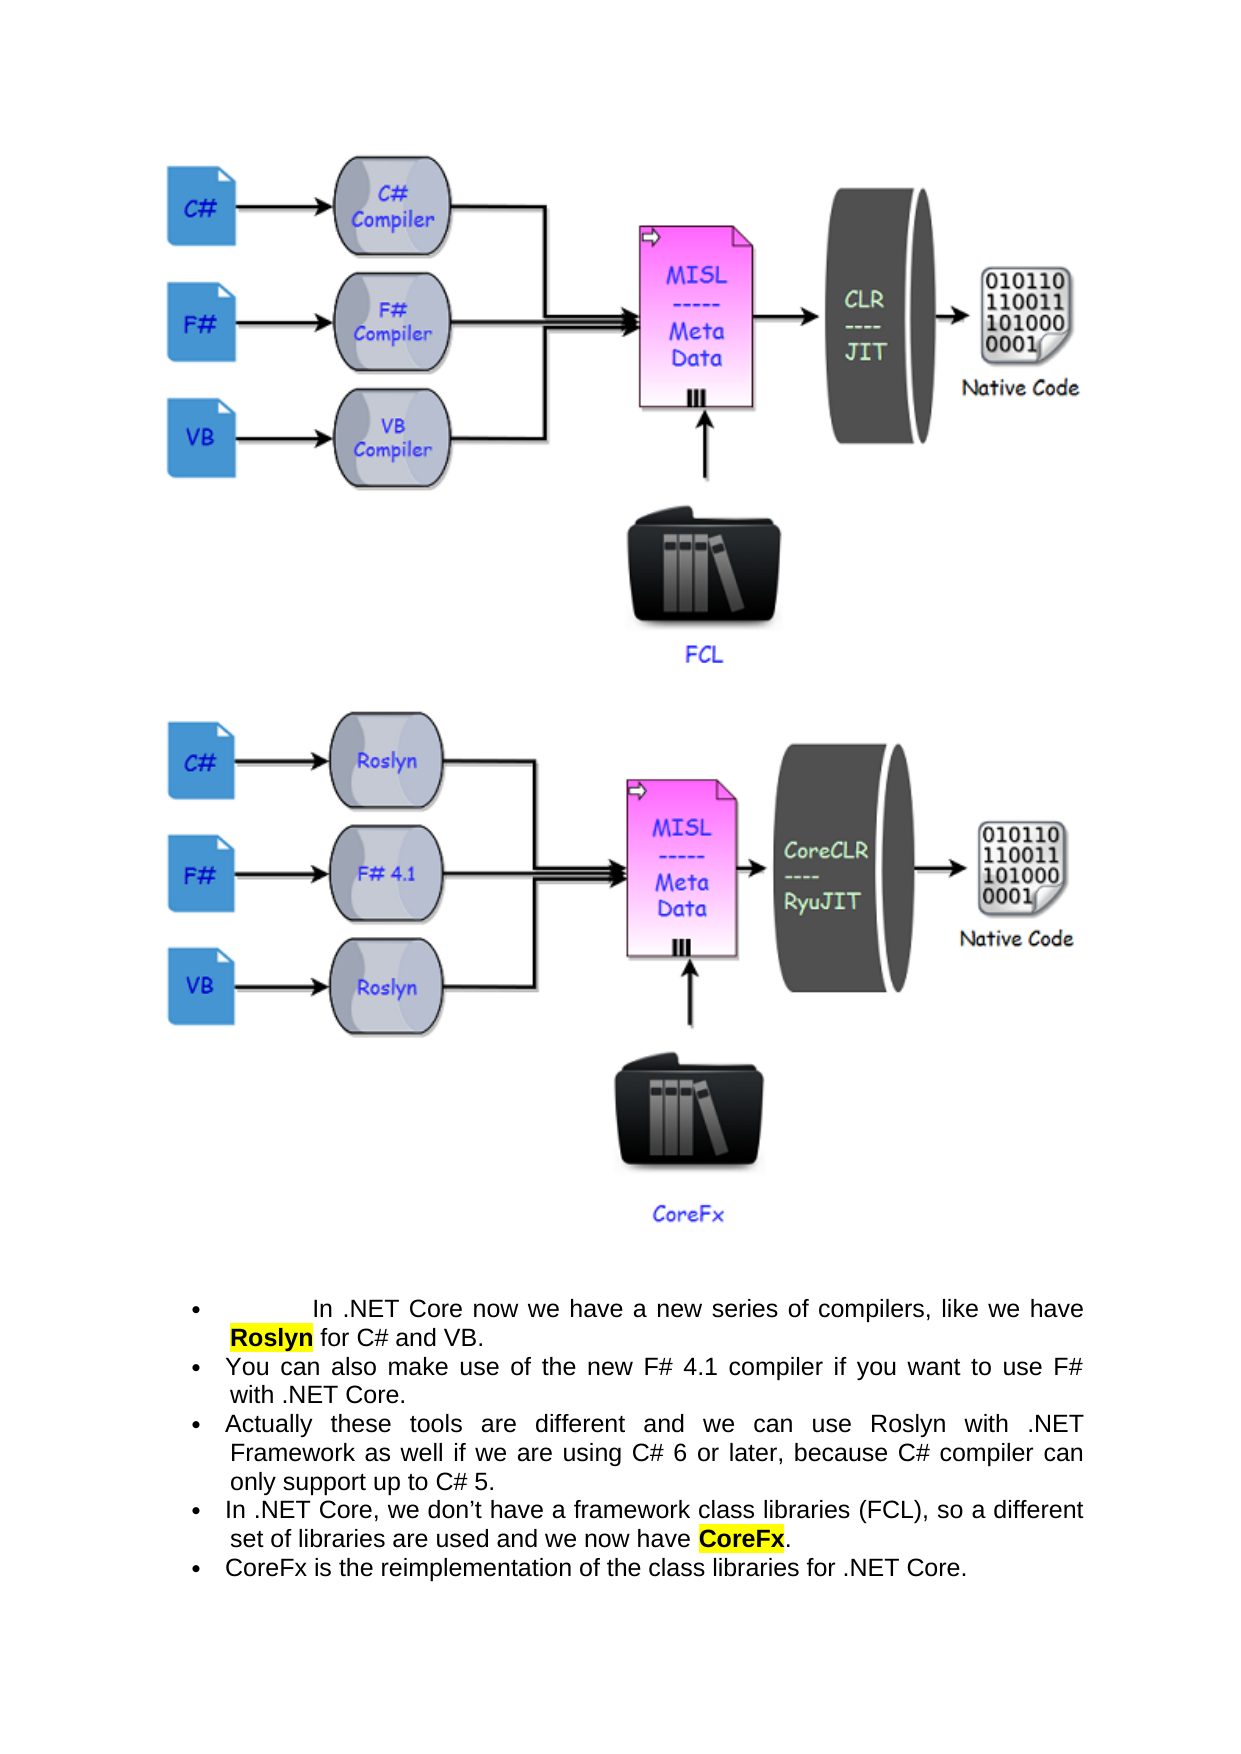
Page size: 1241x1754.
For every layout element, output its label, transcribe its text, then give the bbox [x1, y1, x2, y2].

list You can also make use of the new F# 4.1 compiler if you want to use F# with .NET Core. [192, 1352, 1085, 1409]
picture [150, 150, 1088, 674]
list Actually these tools are different and we can use Roslyn with .NET Framework as well if we are using C# 6 or later, because C# compiler can only support up to C# 5. [192, 1409, 1085, 1496]
picture [150, 698, 1088, 1229]
list In .NET Core, we don’t have a framework class libraries (FCL), so a different set of libraries are used and we now have CoreFx. [192, 1496, 1085, 1553]
list In .NET Core now we have a new series of compilers, like we have Roslyn for C# and VB. [192, 1253, 1085, 1352]
list CoreFx is the reimplementation of the class libraries for .NET Core. [192, 1553, 1085, 1582]
